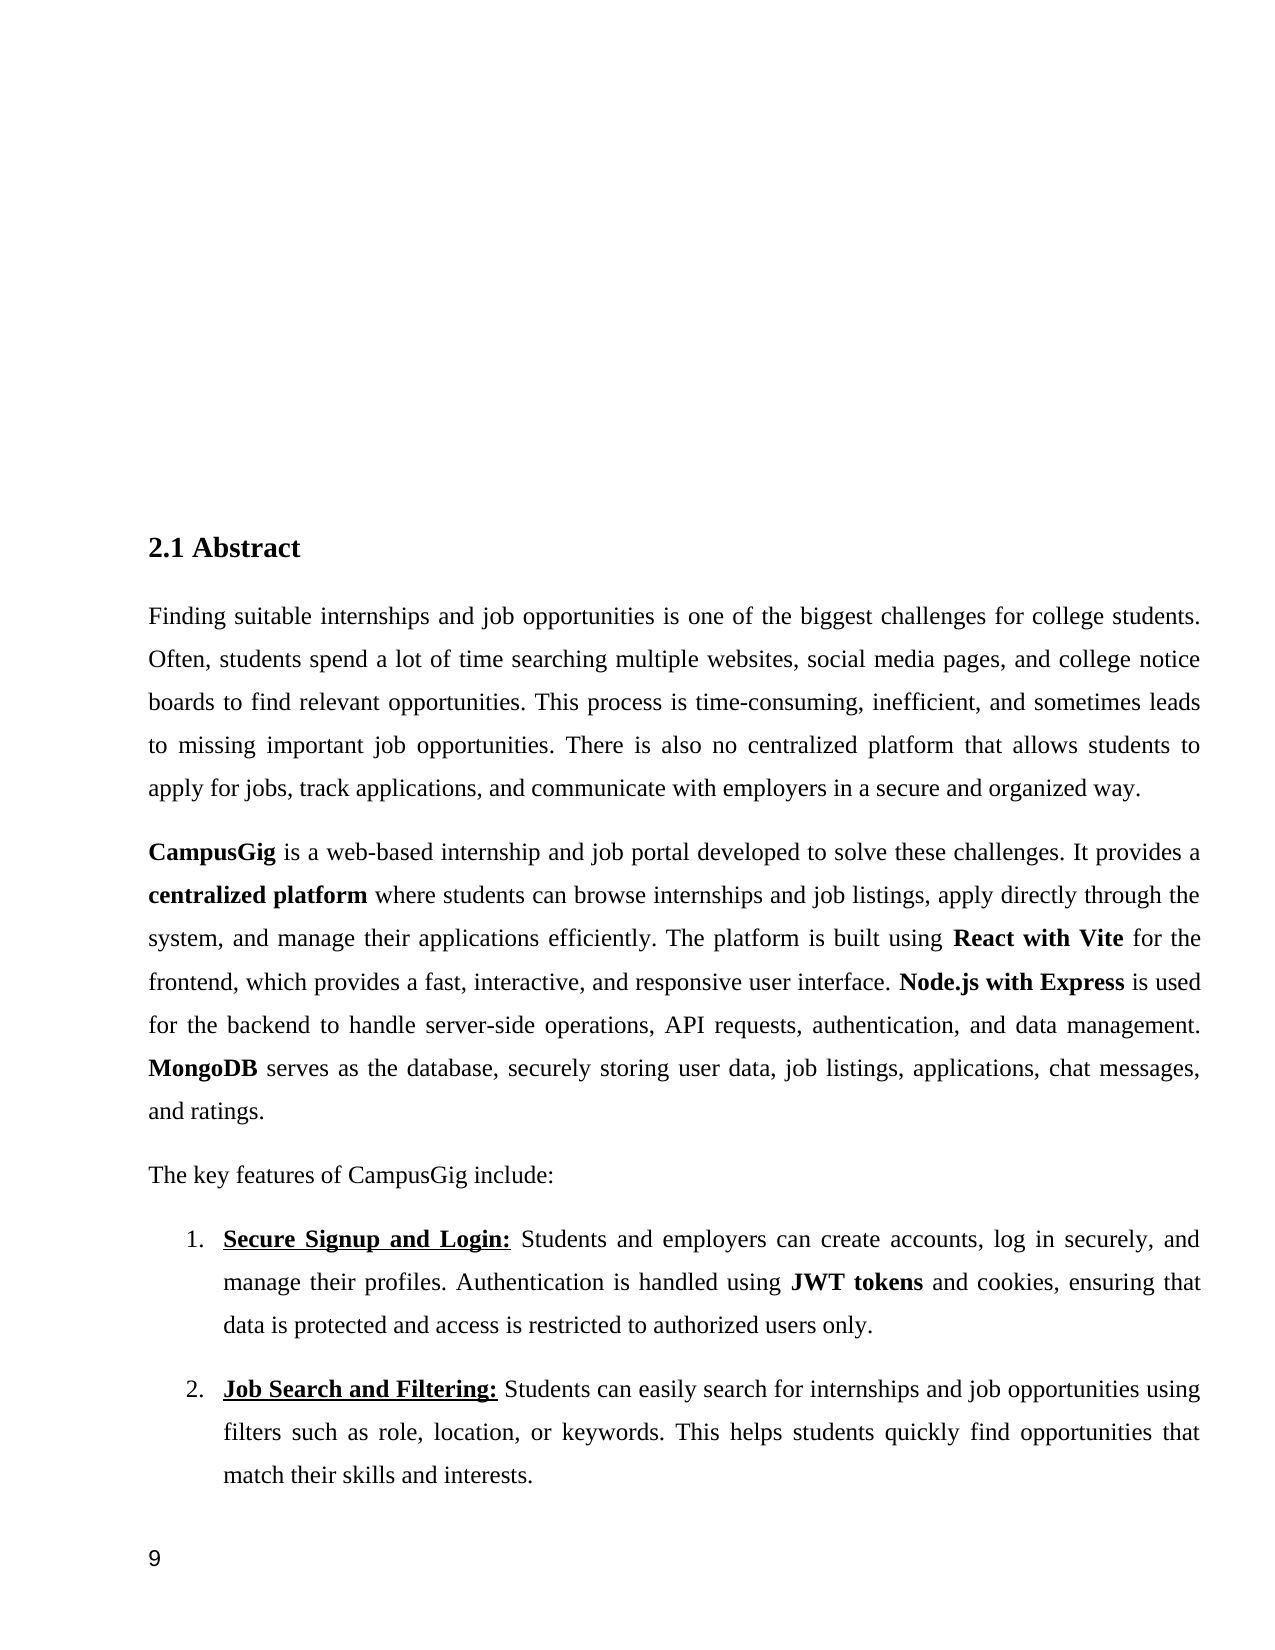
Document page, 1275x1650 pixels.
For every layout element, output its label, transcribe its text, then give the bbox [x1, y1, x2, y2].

text The key features of CampusGig include: [148, 1160, 1201, 1189]
text Finding suitable internships and job opportunities is one of the biggest challenges for college students. Often, students spend a lot of time searching multiple websites, social media pages, and college notice boards to find relevant opportunities. This process is time-consuming, inefficient, and sometimes leads to missing important job opportunities. There is also no centralized platform that allows students to apply for jobs, track applications, and communicate with employers in a secure and organized way. [148, 601, 1201, 802]
list Job Search and Filtering: Students can easily search for internships and job opportunities using filters such as role, location, or keywords. This helps students quickly find opportunities that match their skills and interests. [186, 1374, 1201, 1489]
text CampusGig is a web-based internship and job portal developed to solve these challenges. It provides a centralized platform where students can browse internships and job listings, apply directly through the system, and manage their applications efficiently. The platform is built using React with Vite for the frontend, which provides a fast, interactive, and responsive user interface. Node.js with Express is used for the backend to handle server-side operations, API requests, authentication, and data management. MongoDB serves as the database, securely storing user data, job listings, applications, chat messages, and ratings. [148, 837, 1201, 1125]
text 2.1 Abstract [148, 530, 1201, 563]
list Secure Signup and Login: Students and employers can create accounts, log in securely, and manage their profiles. Authentication is handled using JWT tokens and cookies, ensuring that data is protected and access is restricted to authorized users only. [186, 1224, 1201, 1339]
